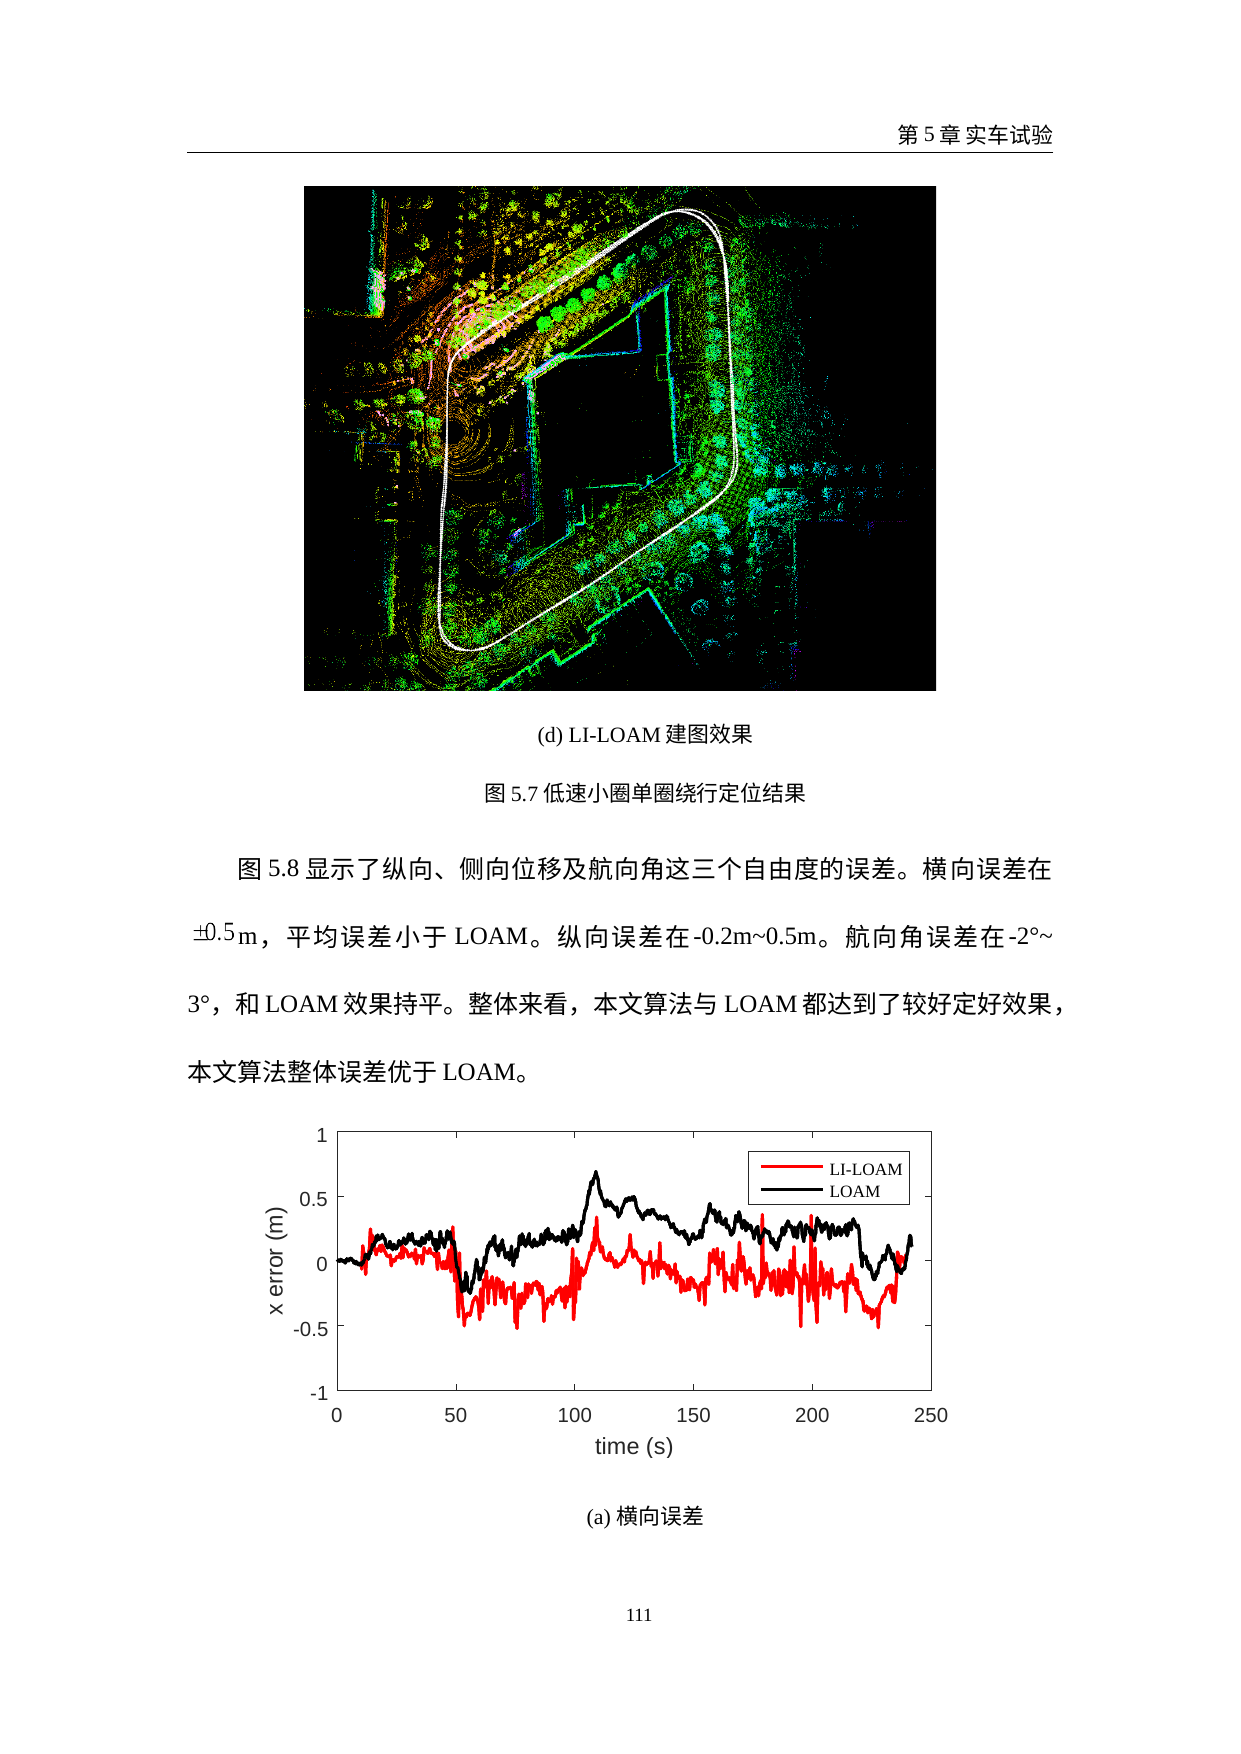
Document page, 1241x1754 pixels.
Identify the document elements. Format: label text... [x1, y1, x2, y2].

text (a) 横向误差 [187, 1498, 1053, 1532]
text 图5.7 低速小圈单圈绕行定位结果 [187, 774, 1053, 808]
text 图5.8显示了纵向、侧向位移及航向角这三个自由度的误差。横向误差在m，平均误差小于LOAM。纵向误差在-0.2m~0.5m。航向角误差在-2°~ 3°，和LOAM效果持平。整体来看，本文算法与LOAM都达到了较好定好效果，本文算法整体误差优于LOAM。 [187, 833, 1053, 1105]
text (d) LI-LOAM建图效果 [187, 715, 1053, 749]
picture [304, 186, 937, 691]
